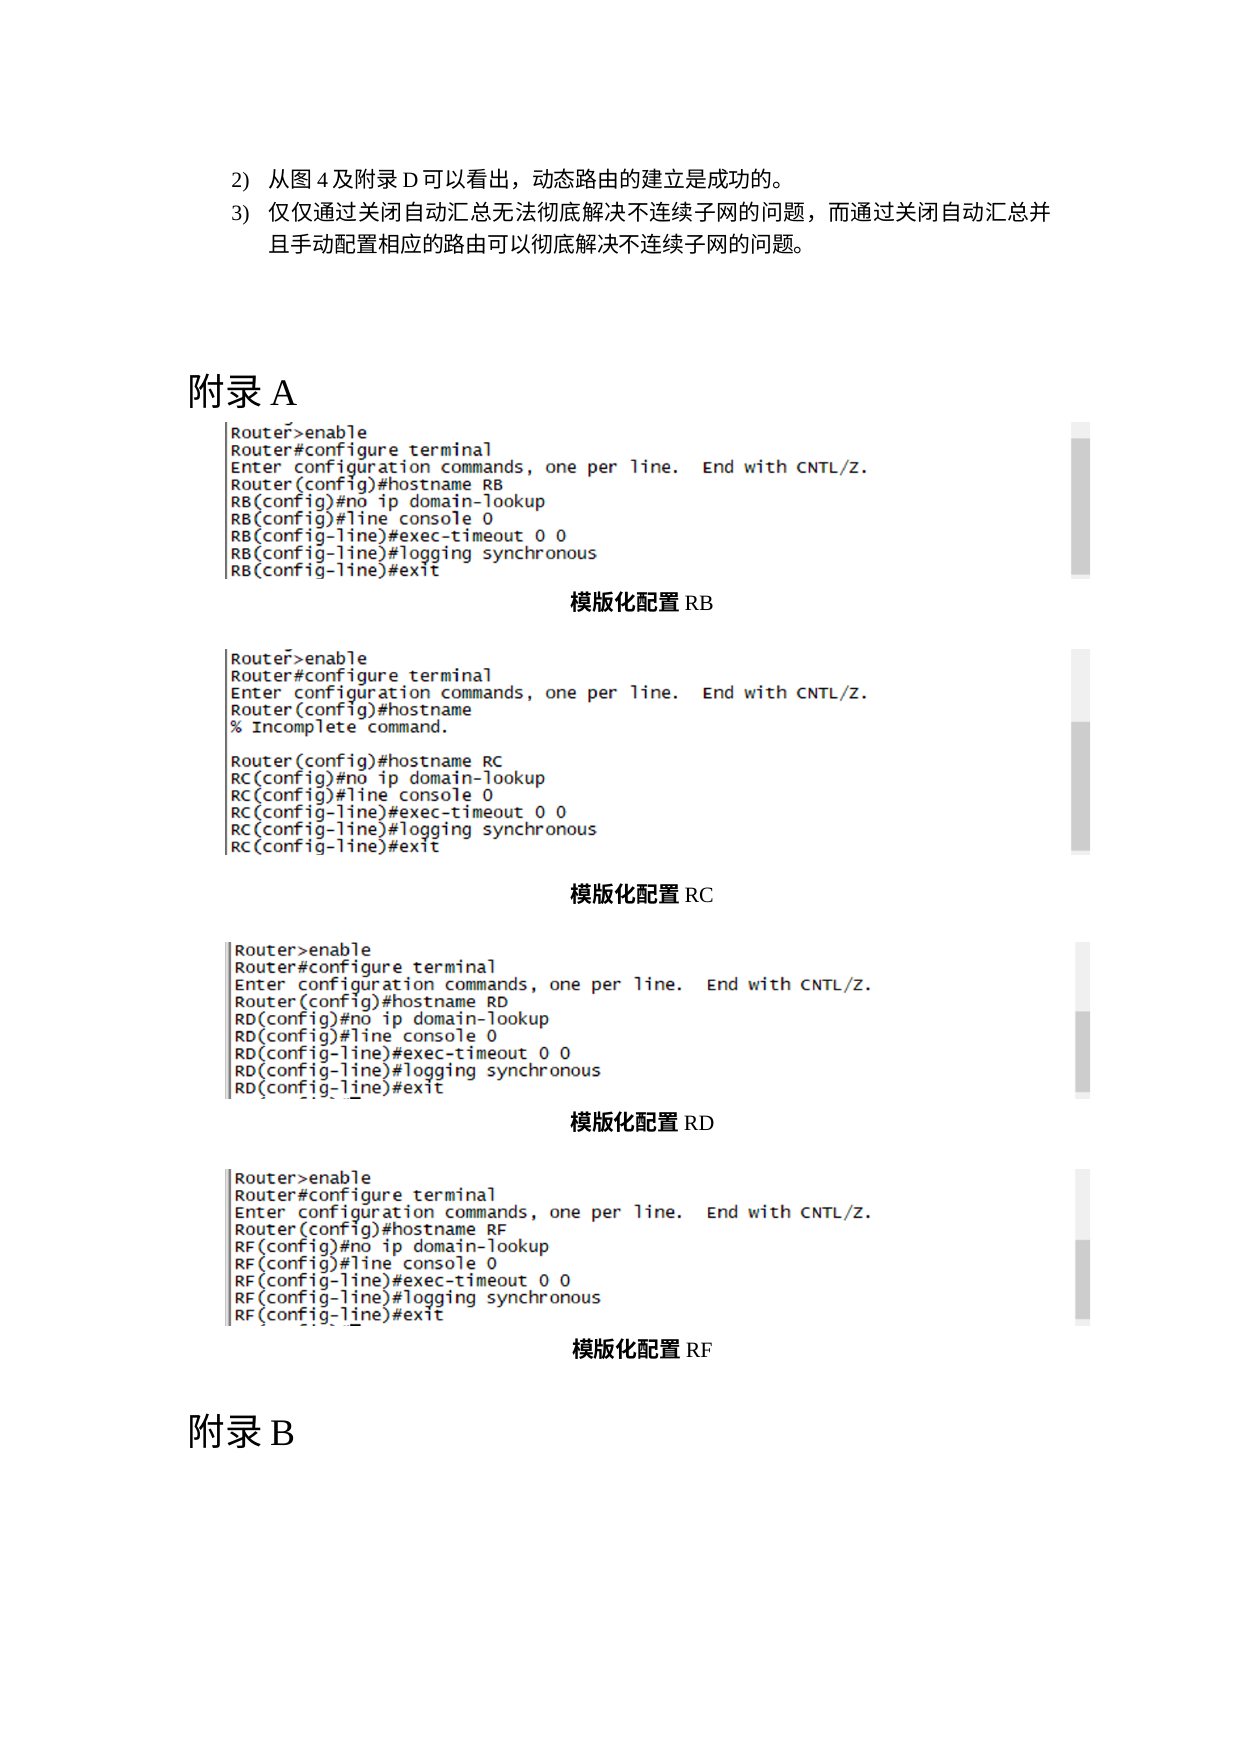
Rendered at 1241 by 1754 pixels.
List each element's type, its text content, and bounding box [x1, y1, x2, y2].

list 仅仅通过关闭自动汇总无法彻底解决不连续子网的问题，而通过关闭自动汇总并且手动配置相应的路由可以彻底解决不连续子网的问题。 [231, 194, 1053, 259]
text 模版化配置RB [187, 584, 1053, 617]
text 附录A [187, 357, 1053, 422]
picture [225, 649, 1091, 855]
text 模版化配置RD [187, 1104, 1053, 1137]
picture [225, 1169, 1091, 1326]
picture [225, 422, 1091, 579]
text 模版化配置RC [187, 877, 1053, 909]
text 模版化配置RF [187, 1332, 1053, 1364]
list 从图4及附录D可以看出，动态路由的建立是成功的。 [231, 162, 1053, 194]
text 附录B [187, 1397, 1053, 1462]
picture [225, 942, 1091, 1099]
